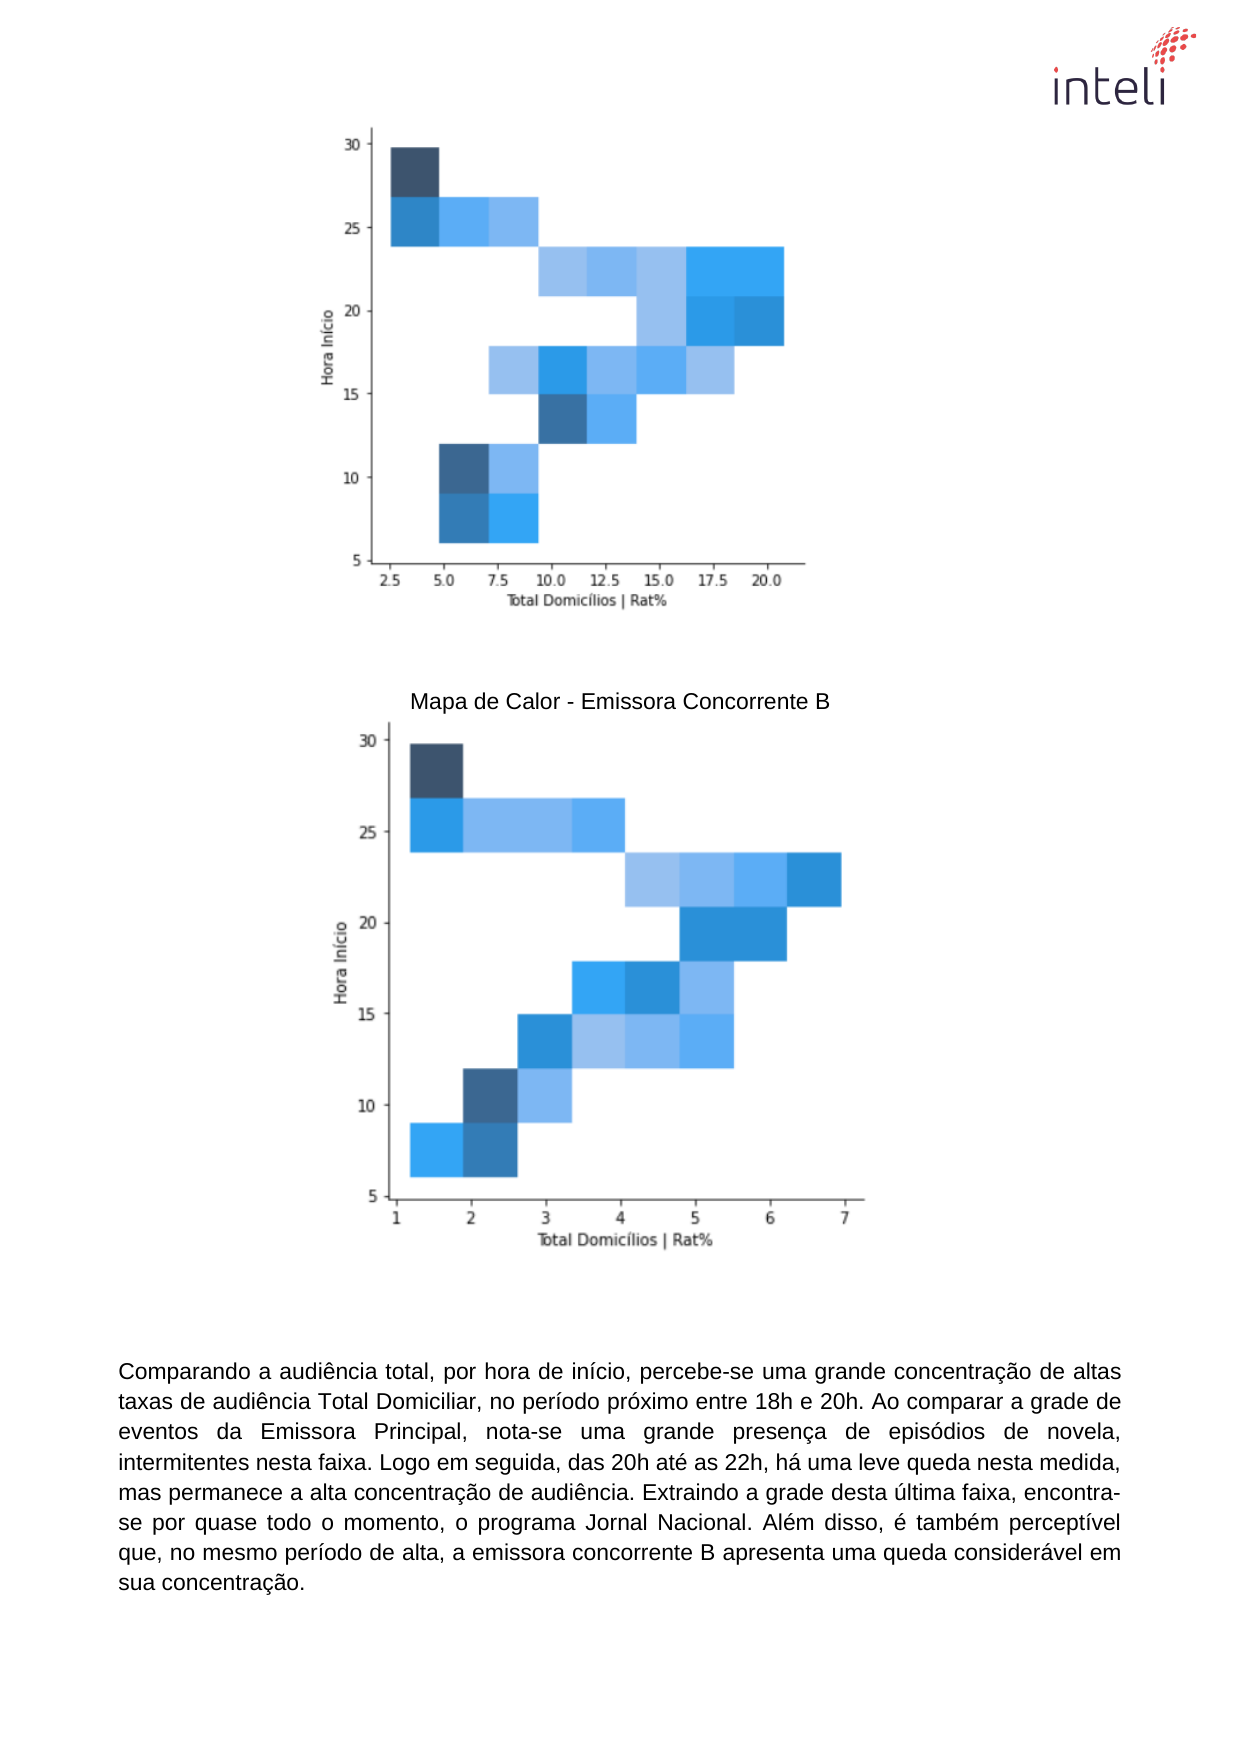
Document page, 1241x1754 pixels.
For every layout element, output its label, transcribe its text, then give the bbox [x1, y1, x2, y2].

text Mapa de Calor - Emissora Concorrente B [118, 688, 1122, 714]
picture [1054, 27, 1197, 105]
picture [326, 718, 914, 1263]
picture [306, 123, 841, 623]
text Comparando a audiência total, por hora de início, percebe-se uma grande concentração de altas taxas de audiência Total Domiciliar, no período próximo entre 18h e 20h. Ao comparar a grade de eventos da Emissora Principal, nota-se uma grande presença de episódios de novela, intermitentes nesta faixa. Logo em seguida, das 20h até as 22h, há uma leve queda nesta medida, mas permanece a alta concentração de audiência. Extraindo a grade desta última faixa, encontra-se por quase todo o momento, o programa Jornal Nacional. Além disso, é também perceptível que, no mesmo período de alta, a emissora concorrente B apresenta uma queda considerável em sua concentração. [118, 1358, 1122, 1596]
